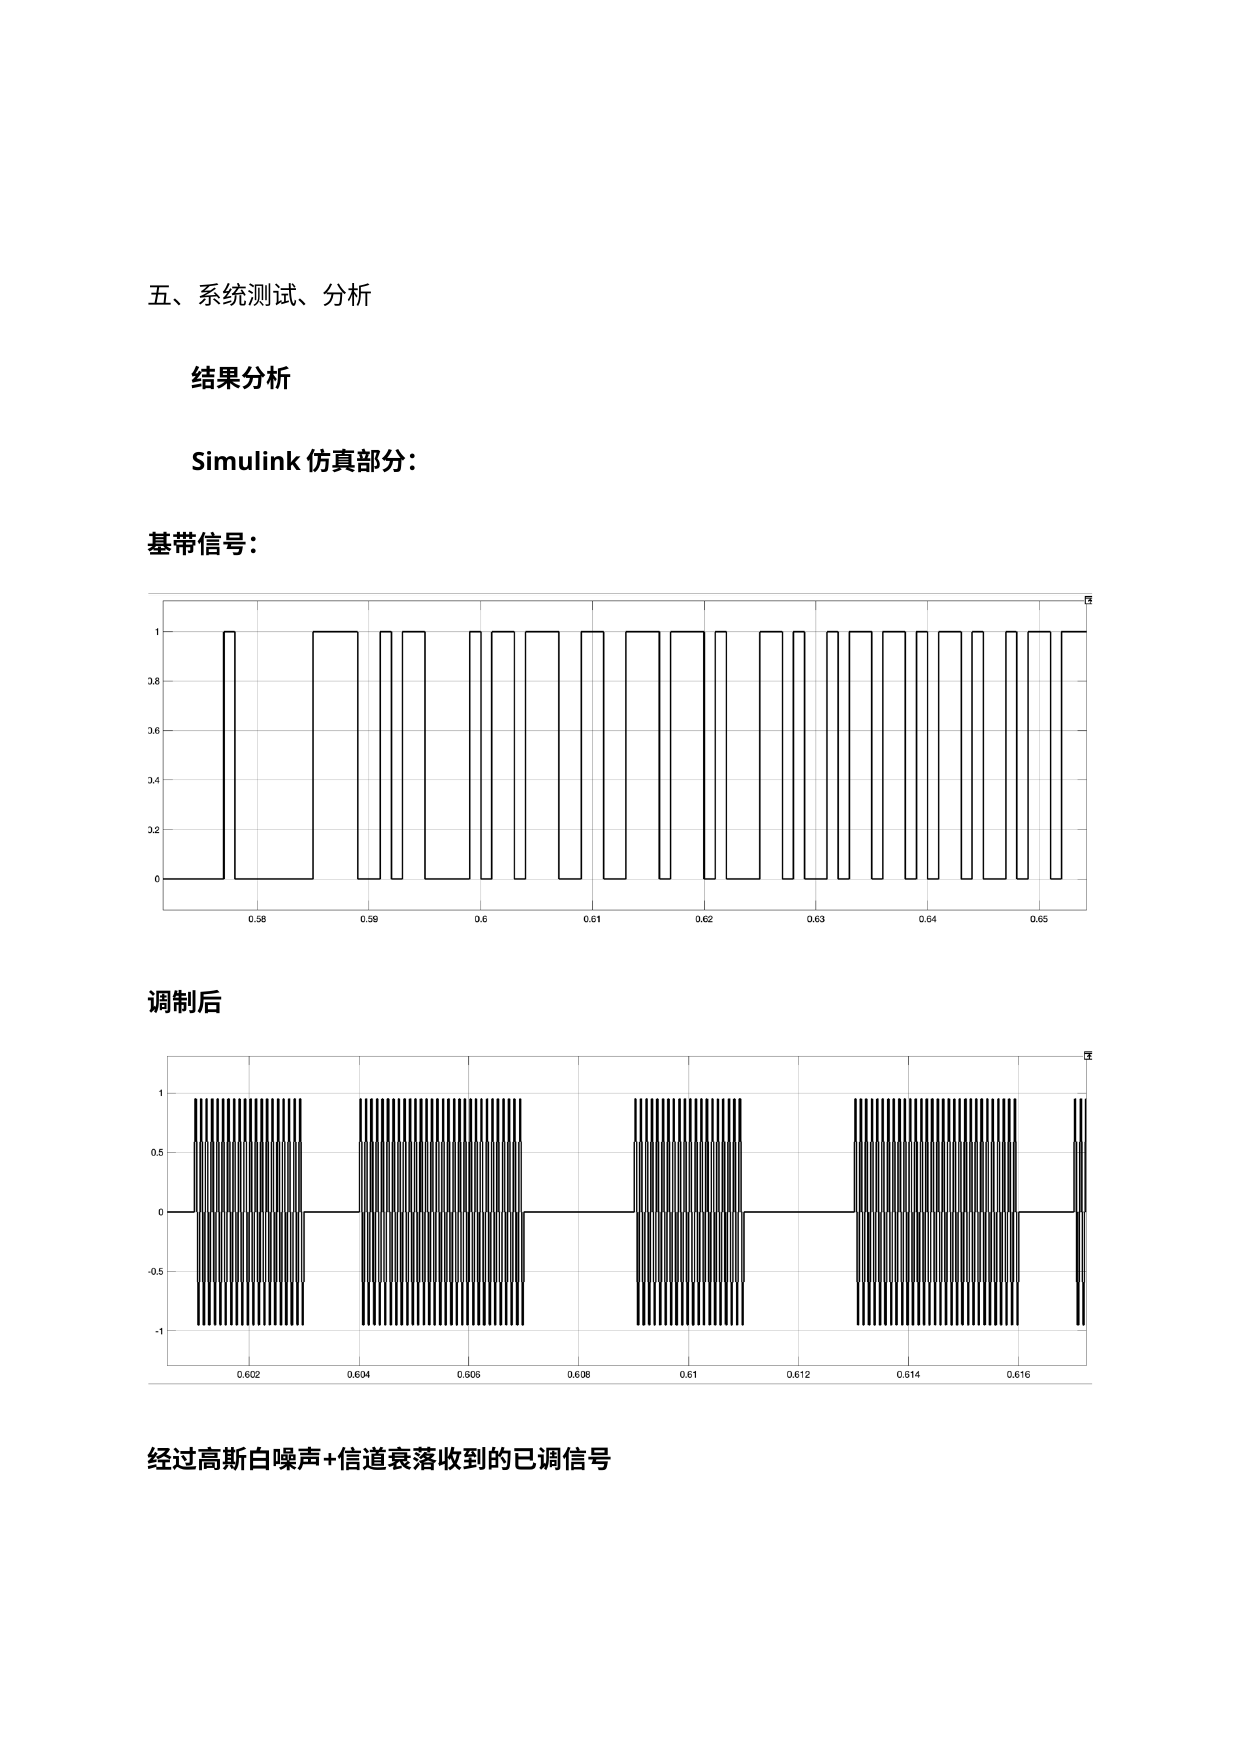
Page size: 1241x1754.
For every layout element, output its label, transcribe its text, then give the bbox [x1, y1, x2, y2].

text 结果分析 [148, 344, 1092, 409]
picture [148, 1051, 1093, 1385]
text Simulink仿真部分： [148, 427, 1092, 492]
list 系统测试、分析 [148, 261, 1092, 326]
text 调制后 [148, 968, 1092, 1033]
picture [148, 593, 1093, 927]
text 经过高斯白噪声+信道衰落收到的已调信号 [148, 1426, 1092, 1491]
text 基带信号： [148, 510, 1092, 575]
